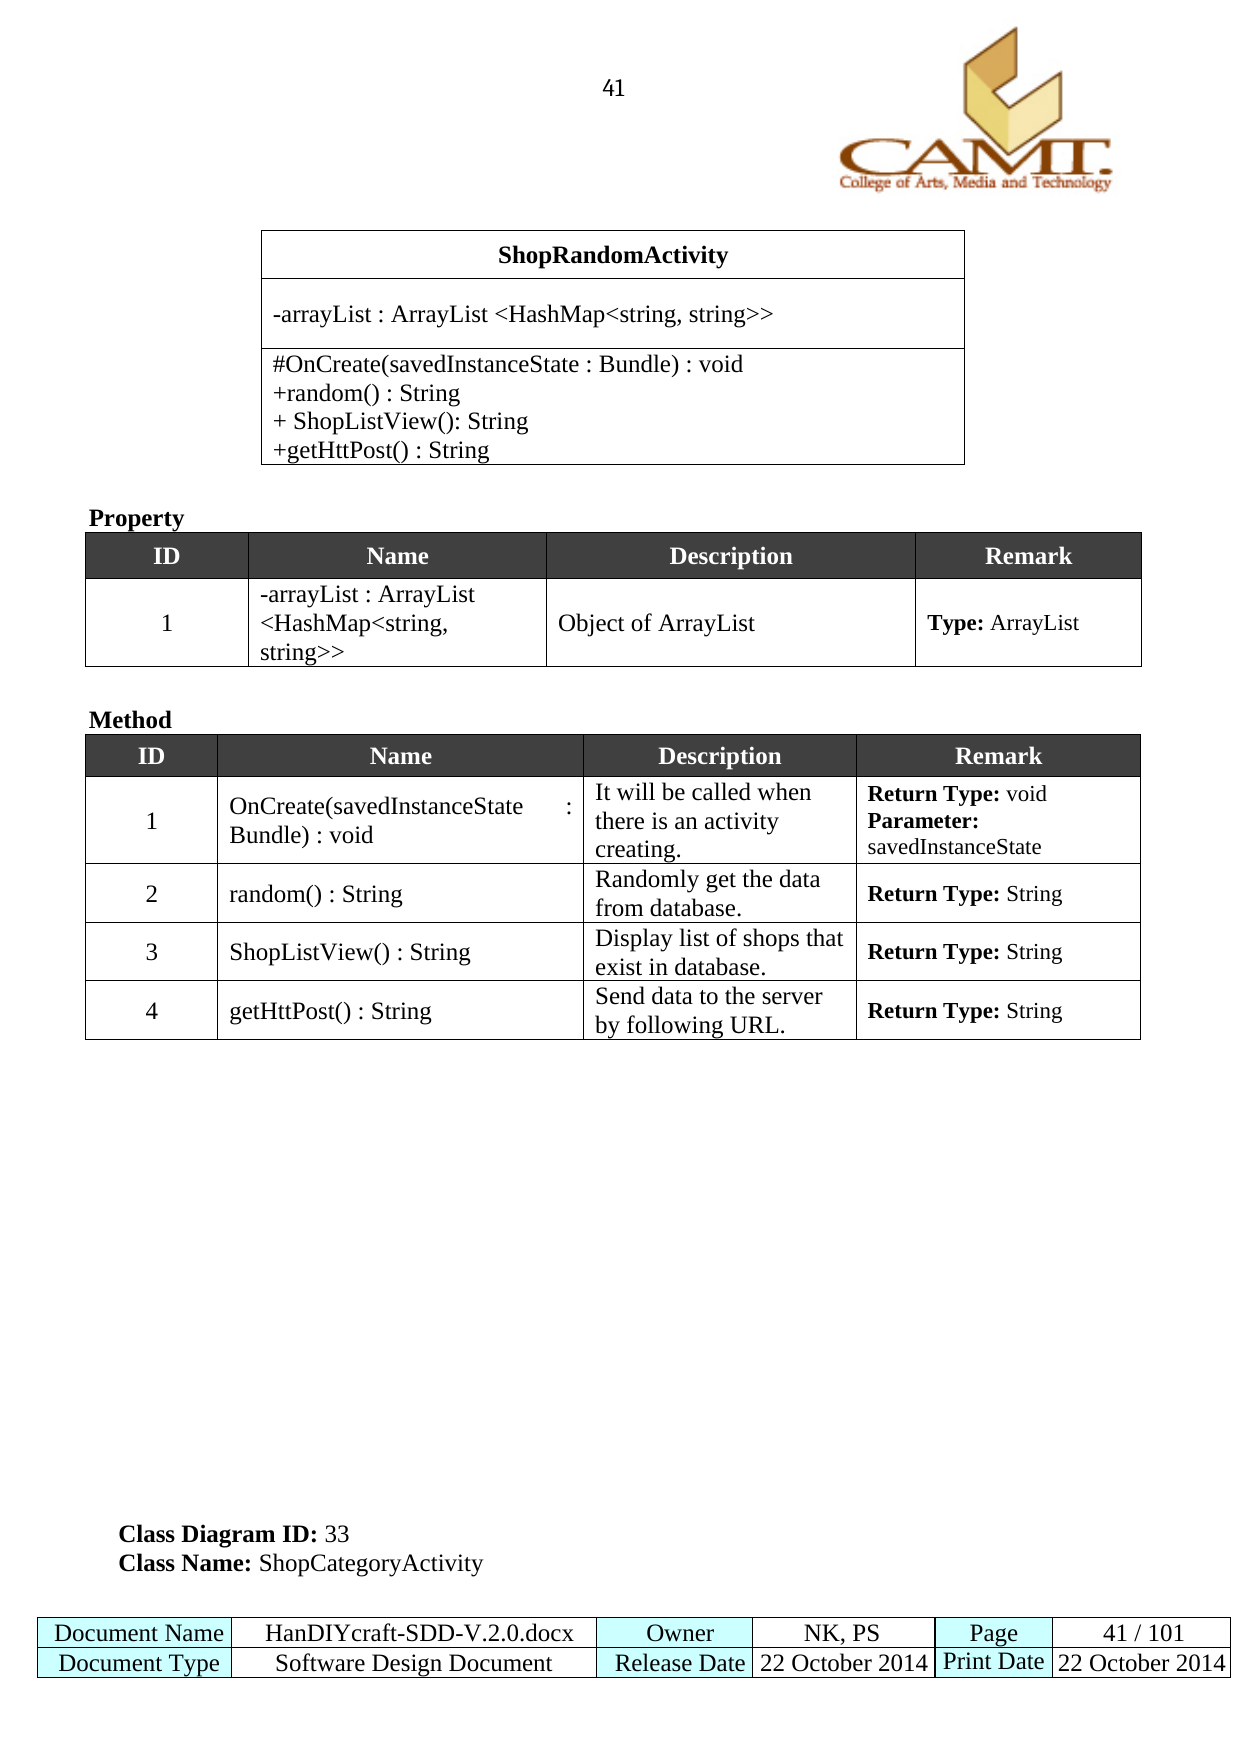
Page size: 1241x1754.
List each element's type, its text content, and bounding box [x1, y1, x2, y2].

table_cell Type: ArrayList [916, 579, 1141, 666]
table_header Description [547, 533, 915, 578]
table_cell ShopListView() : String [218, 923, 583, 980]
table_header Name [249, 533, 546, 578]
table_header ID [86, 735, 217, 776]
table_cell 1 [86, 579, 248, 666]
table_cell It will be called when there is an activity creating. [584, 777, 856, 863]
text Class Name: ShopCategoryActivity [118, 1548, 1108, 1577]
table_header ShopRandomActivity [262, 231, 964, 278]
table_header ID [86, 533, 248, 578]
list Property [88, 503, 1108, 532]
list Method [88, 705, 1108, 734]
table_cell 4 [86, 981, 217, 1039]
table_cell Display list of shops that exist in database. [584, 923, 856, 980]
table_cell Return Type: void Parameter: savedInstanceState [857, 777, 1140, 863]
table_cell Object of ArrayList [547, 579, 915, 666]
table_header Description [584, 735, 856, 776]
table_header Name [218, 735, 583, 776]
table_cell Return Type: String [857, 864, 1140, 922]
picture [755, 18, 1221, 207]
text Class Diagram ID: 33 [118, 1519, 1108, 1548]
table_cell random() : String [218, 864, 583, 922]
table_cell 1 [86, 777, 217, 863]
table_cell -arrayList : ArrayList <HashMap<string, string>> [249, 579, 546, 666]
table_cell 2 [86, 864, 217, 922]
table_cell -arrayList : ArrayList <HashMap<string, string>> [262, 279, 964, 348]
table_cell #OnCreate(savedInstanceState : Bundle) : void +random() : String + ShopListView(): String +getHttPost() : String [262, 349, 964, 464]
table_cell getHttPost() : String [218, 981, 583, 1039]
table_cell 3 [86, 923, 217, 980]
table_cell Randomly get the data from database. [584, 864, 856, 922]
table_cell Return Type: String [857, 923, 1140, 980]
table_cell Return Type: String [857, 981, 1140, 1039]
table_header Remark [916, 533, 1141, 578]
table_header Remark [857, 735, 1140, 776]
table_cell OnCreate(savedInstanceState : Bundle) : void [218, 777, 583, 863]
table_cell Send data to the server by following URL. [584, 981, 856, 1039]
